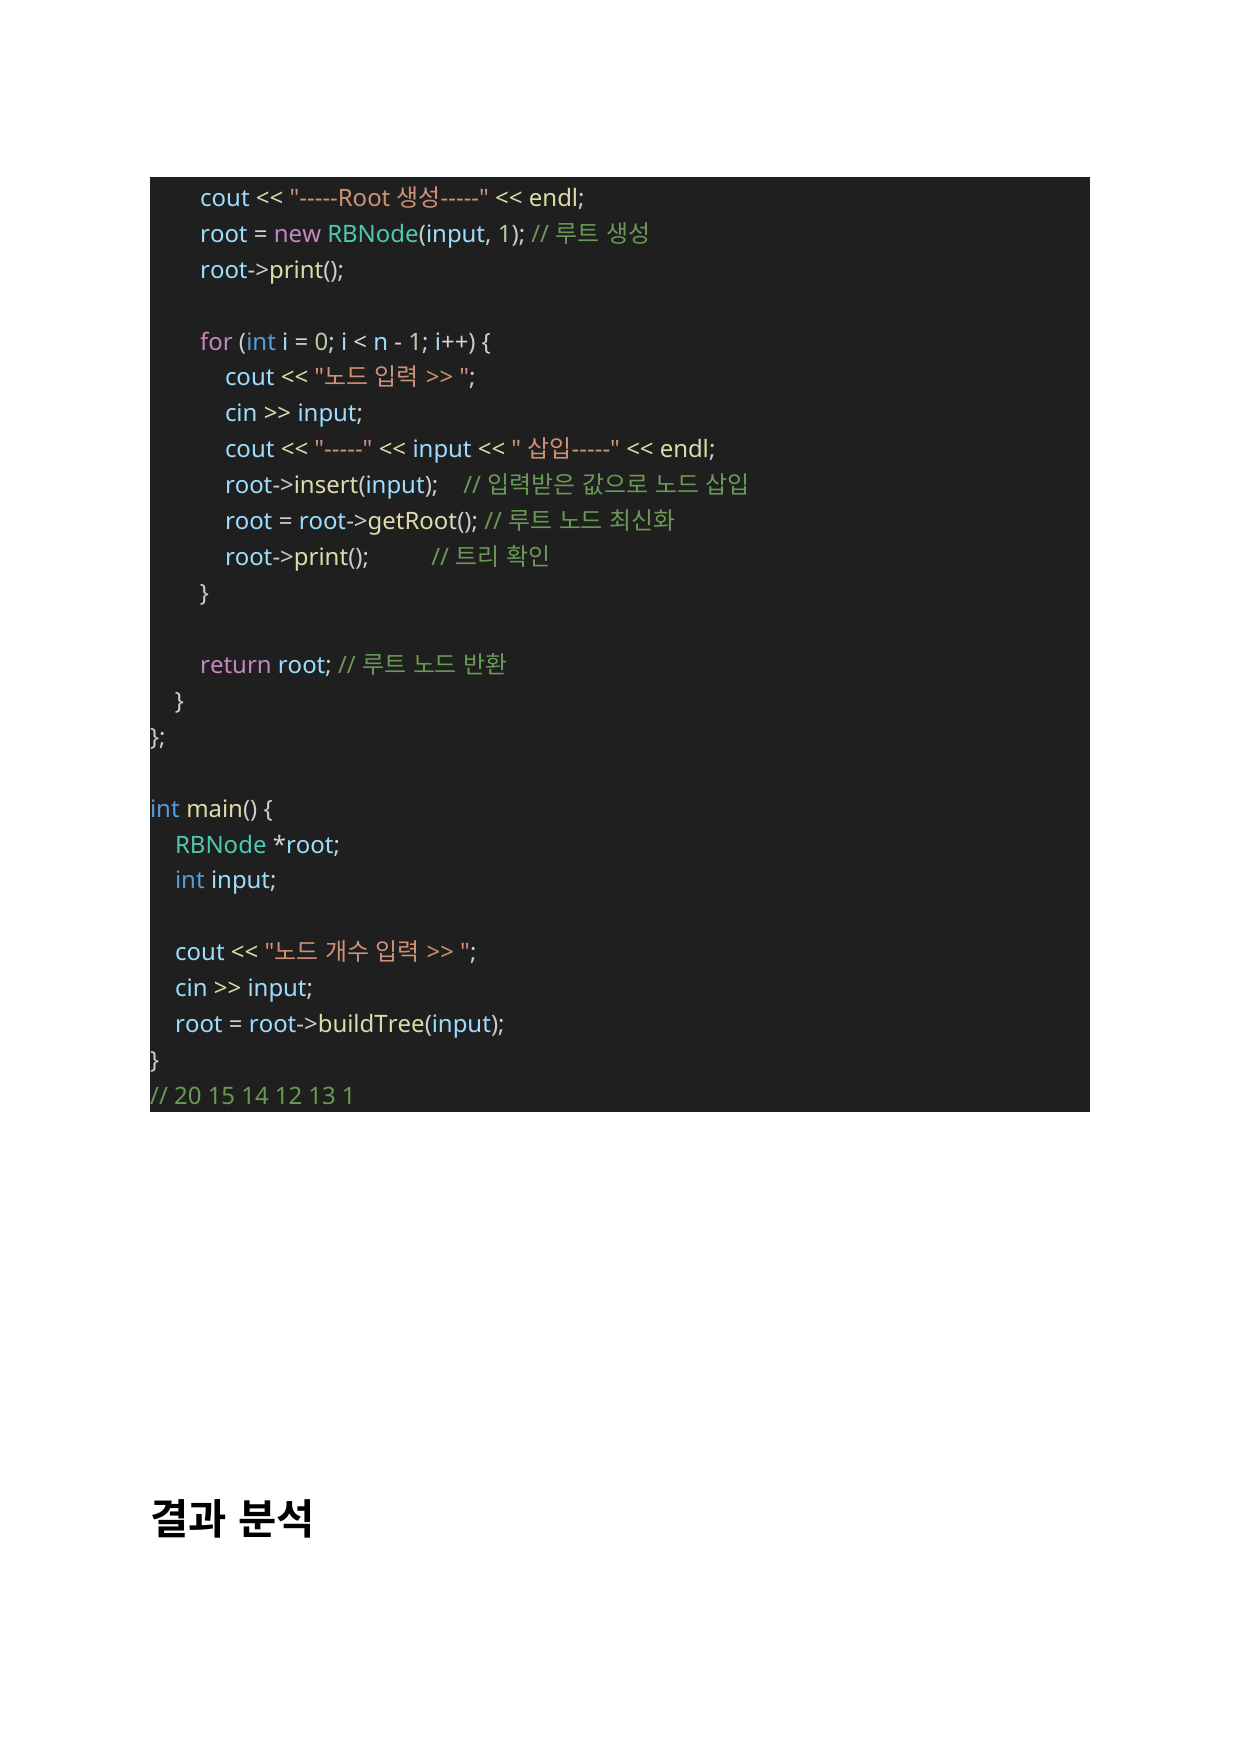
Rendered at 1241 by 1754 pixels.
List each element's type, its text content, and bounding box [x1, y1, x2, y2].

text int input; [150, 860, 1090, 896]
text } [150, 572, 1090, 608]
text root = new RBNode(input, 1); // 루트 생성 [150, 213, 1090, 249]
text root = root->buildTree(input); [150, 1004, 1090, 1040]
text cin >> input; [150, 393, 1090, 429]
text root = root->getRoot(); // 루트 노드 최신화 [150, 501, 1090, 537]
text }; [150, 716, 1090, 752]
text } [150, 680, 1090, 716]
text for (int i = 0; i < n - 1; i++) { [150, 321, 1090, 357]
text cout << "-----Root 생성-----" << endl; [150, 177, 1090, 213]
text // 20 15 14 12 13 1 [150, 1076, 1090, 1112]
text } [150, 1040, 1090, 1076]
text cout << "노드 입력 >> "; [150, 357, 1090, 393]
text root->print(); [150, 249, 1090, 285]
text return root; // 루트 노드 반환 [150, 644, 1090, 680]
text root->insert(input); // 입력받은 값으로 노드 삽입 [150, 465, 1090, 501]
text 결과 분석 [150, 1486, 1090, 1547]
text cout << "노드 개수 입력 >> "; [150, 932, 1090, 968]
text RBNode *root; [150, 824, 1090, 860]
text int main() { [150, 788, 1090, 824]
text cout << "-----" << input << " 삽입-----" << endl; [150, 429, 1090, 465]
text root->print(); // 트리 확인 [150, 537, 1090, 572]
text cin >> input; [150, 968, 1090, 1004]
